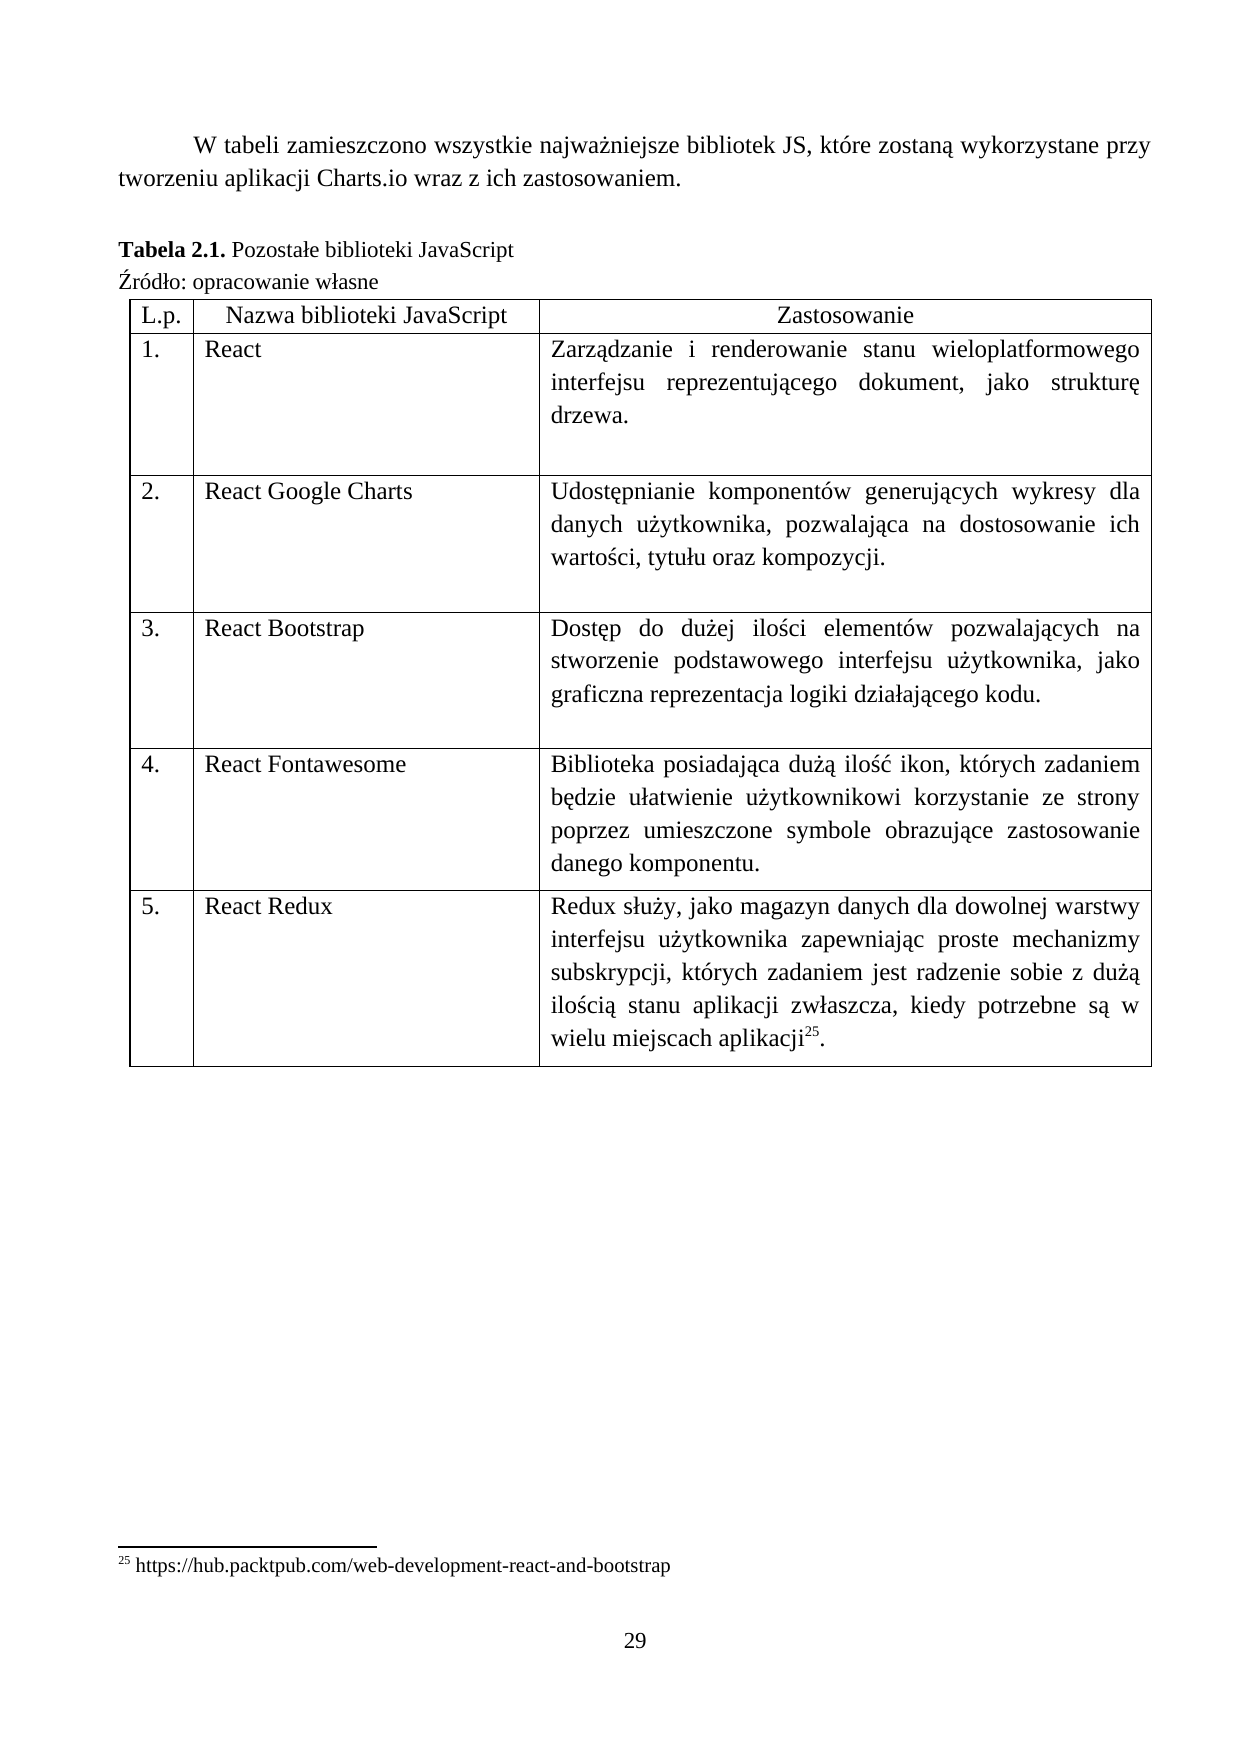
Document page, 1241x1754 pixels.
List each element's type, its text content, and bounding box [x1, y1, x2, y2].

table_cell Udostępnianie komponentów generujących wykresy dla danych użytkownika, pozwalająca na dostosowanie ich wartości, tytułu oraz kompozycji. [540, 476, 1151, 612]
text Tabela 2.1. Pozostałe biblioteki JavaScript [118, 236, 1152, 262]
table_header Zastosowanie [540, 300, 1151, 333]
table_cell 5. [131, 891, 193, 1066]
table_cell React Bootstrap [194, 613, 539, 748]
table_cell 4. [131, 749, 193, 890]
table_cell Zarządzanie i renderowanie stanu wieloplatformowego interfejsu reprezentującego dokument, jako strukturę drzewa. [540, 334, 1151, 475]
table_cell Biblioteka posiadająca dużą ilość ikon, których zadaniem będzie ułatwienie użytkownikowi korzystanie ze strony poprzez umieszczone symbole obrazujące zastosowanie danego komponentu. [540, 749, 1151, 890]
table_cell React Fontawesome [194, 749, 539, 890]
table_cell 2. [131, 476, 193, 612]
table_header Nazwa biblioteki JavaScript [194, 300, 539, 333]
table_cell 3. [131, 613, 193, 748]
text Źródło: opracowanie własne [118, 268, 1152, 294]
table_header L.p. [131, 300, 193, 333]
table_cell React [194, 334, 539, 475]
table_cell Dostęp do dużej ilości elementów pozwalających na stworzenie podstawowego interfejsu użytkownika, jako graficzna reprezentacja logiki działającego kodu. [540, 613, 1151, 748]
table_cell React Redux [194, 891, 539, 1066]
table_cell React Google Charts [194, 476, 539, 612]
table_cell 1. [131, 334, 193, 475]
text W tabeli zamieszczono wszystkie najważniejsze bibliotek JS, które zostaną wykorzystane przy tworzeniu aplikacji Charts.io wraz z ich zastosowaniem. [118, 130, 1152, 192]
table_cell Redux służy, jako magazyn danych dla dowolnej warstwy interfejsu użytkownika zapewniając proste mechanizmy subskrypcji, których zadaniem jest radzenie sobie z dużą ilością stanu aplikacji zwłaszcza, kiedy potrzebne są w wielu miejscach aplikacji. [540, 891, 1151, 1066]
